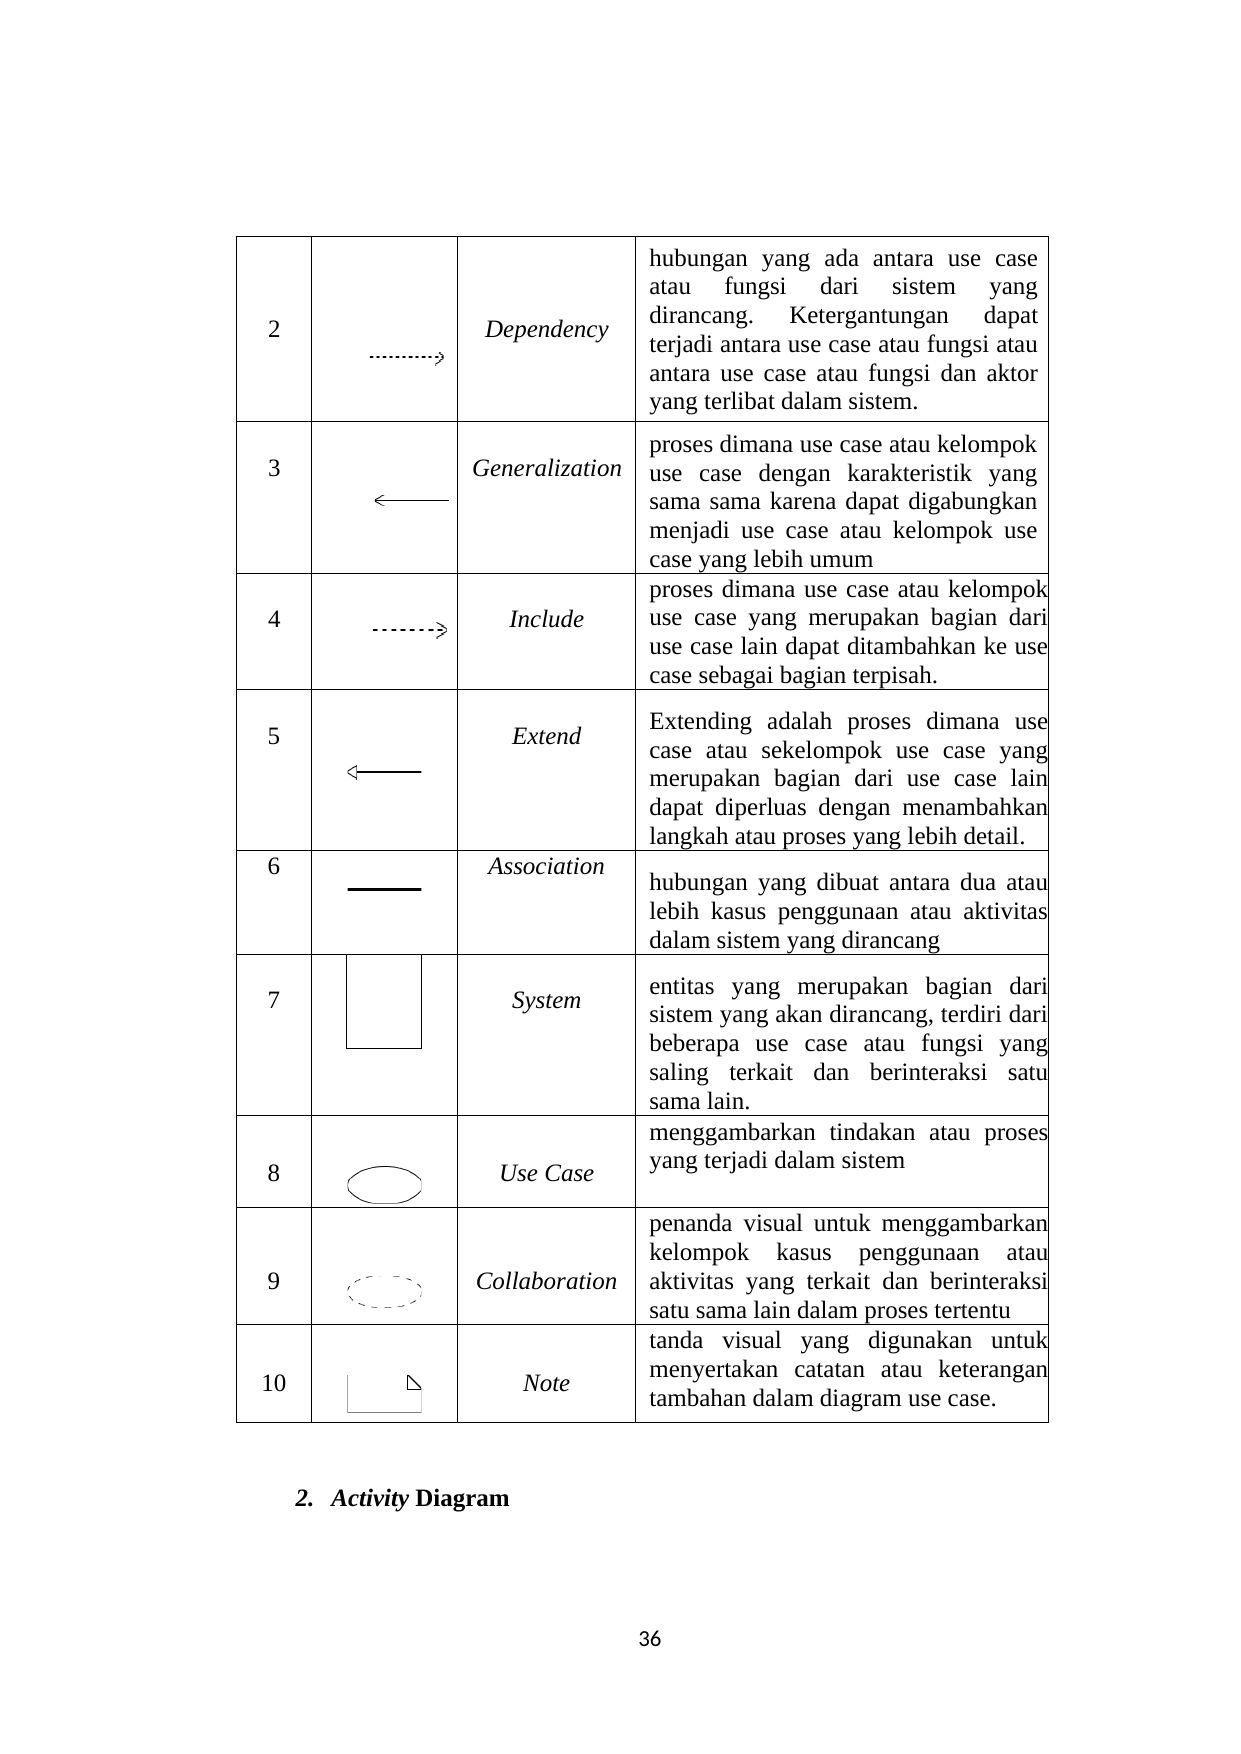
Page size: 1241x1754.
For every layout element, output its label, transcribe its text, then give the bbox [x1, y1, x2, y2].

table_cell [312, 1116, 457, 1207]
picture [347, 1166, 422, 1204]
table_cell hubungan yang dibuat antara dua atau lebih kasus penggunaan atau aktivitas dalam sistem yang dirancang [636, 851, 1048, 953]
table_cell 10 [237, 1325, 311, 1422]
picture [369, 352, 444, 366]
table_cell hubungan yang ada antara use case atau fungsi dari sistem yang dirancang. Ketergantungan dapat terjadi antara use case atau fungsi atau antara use case atau fungsi dan aktor yang terlibat dalam sistem. [636, 237, 1048, 421]
table_cell System [458, 955, 635, 1114]
table_cell [312, 237, 457, 421]
table_cell [312, 422, 457, 573]
table_cell menggambarkan tindakan atau proses yang terjadi dalam sistem [636, 1116, 1048, 1207]
table_cell entitas yang merupakan bagian dari sistem yang akan dirancang, terdiri dari beberapa use case atau fungsi yang saling terkait dan berinteraksi satu sama lain. [636, 955, 1048, 1114]
table_cell 7 [237, 955, 311, 1114]
table_cell [312, 574, 457, 689]
table_cell proses dimana use case atau kelompok use case dengan karakteristik yang sama sama karena dapat digabungkan menjadi use case atau kelompok use case yang lebih umum [636, 422, 1048, 573]
table_cell penanda visual untuk menggambarkan kelompok kasus penggunaan atau aktivitas yang terkait dan berinteraksi satu sama lain dalam proses tertentu [636, 1208, 1048, 1323]
picture [372, 622, 447, 639]
picture [374, 495, 449, 506]
table_cell Note [458, 1325, 635, 1422]
table_cell 9 [237, 1208, 311, 1323]
table_cell Generalization [458, 422, 635, 573]
table_cell [312, 1208, 457, 1323]
picture [347, 1375, 422, 1413]
table_cell Dependency [458, 237, 635, 421]
table_cell Extend [458, 690, 635, 850]
picture [347, 1276, 422, 1308]
table_cell 2 [237, 237, 311, 421]
table_cell 6 [237, 851, 311, 953]
table_cell [312, 851, 457, 953]
table_cell 4 [237, 574, 311, 689]
table_cell Extending adalah proses dimana use case atau sekelompok use case yang merupakan bagian dari use case lain dapat diperluas dengan menambahkan langkah atau proses yang lebih detail. [636, 690, 1048, 850]
table_cell [312, 690, 457, 850]
table_cell Include [458, 574, 635, 689]
table_cell 8 [237, 1116, 311, 1207]
table_cell Association [458, 851, 635, 953]
table_cell tanda visual yang digunakan untuk menyertakan catatan atau keterangan tambahan dalam diagram use case. [636, 1325, 1048, 1422]
table_cell Collaboration [458, 1208, 635, 1323]
picture [347, 765, 422, 780]
table_cell Use Case [458, 1116, 635, 1207]
table_cell 3 [237, 422, 311, 573]
table_cell [312, 955, 457, 1114]
table_cell 5 [237, 690, 311, 850]
table_cell [312, 1325, 457, 1422]
list Activity Diagram [295, 1483, 1063, 1511]
table_cell proses dimana use case atau kelompok use case yang merupakan bagian dari use case lain dapat ditambahkan ke use case sebagai bagian terpisah. [636, 574, 1048, 689]
